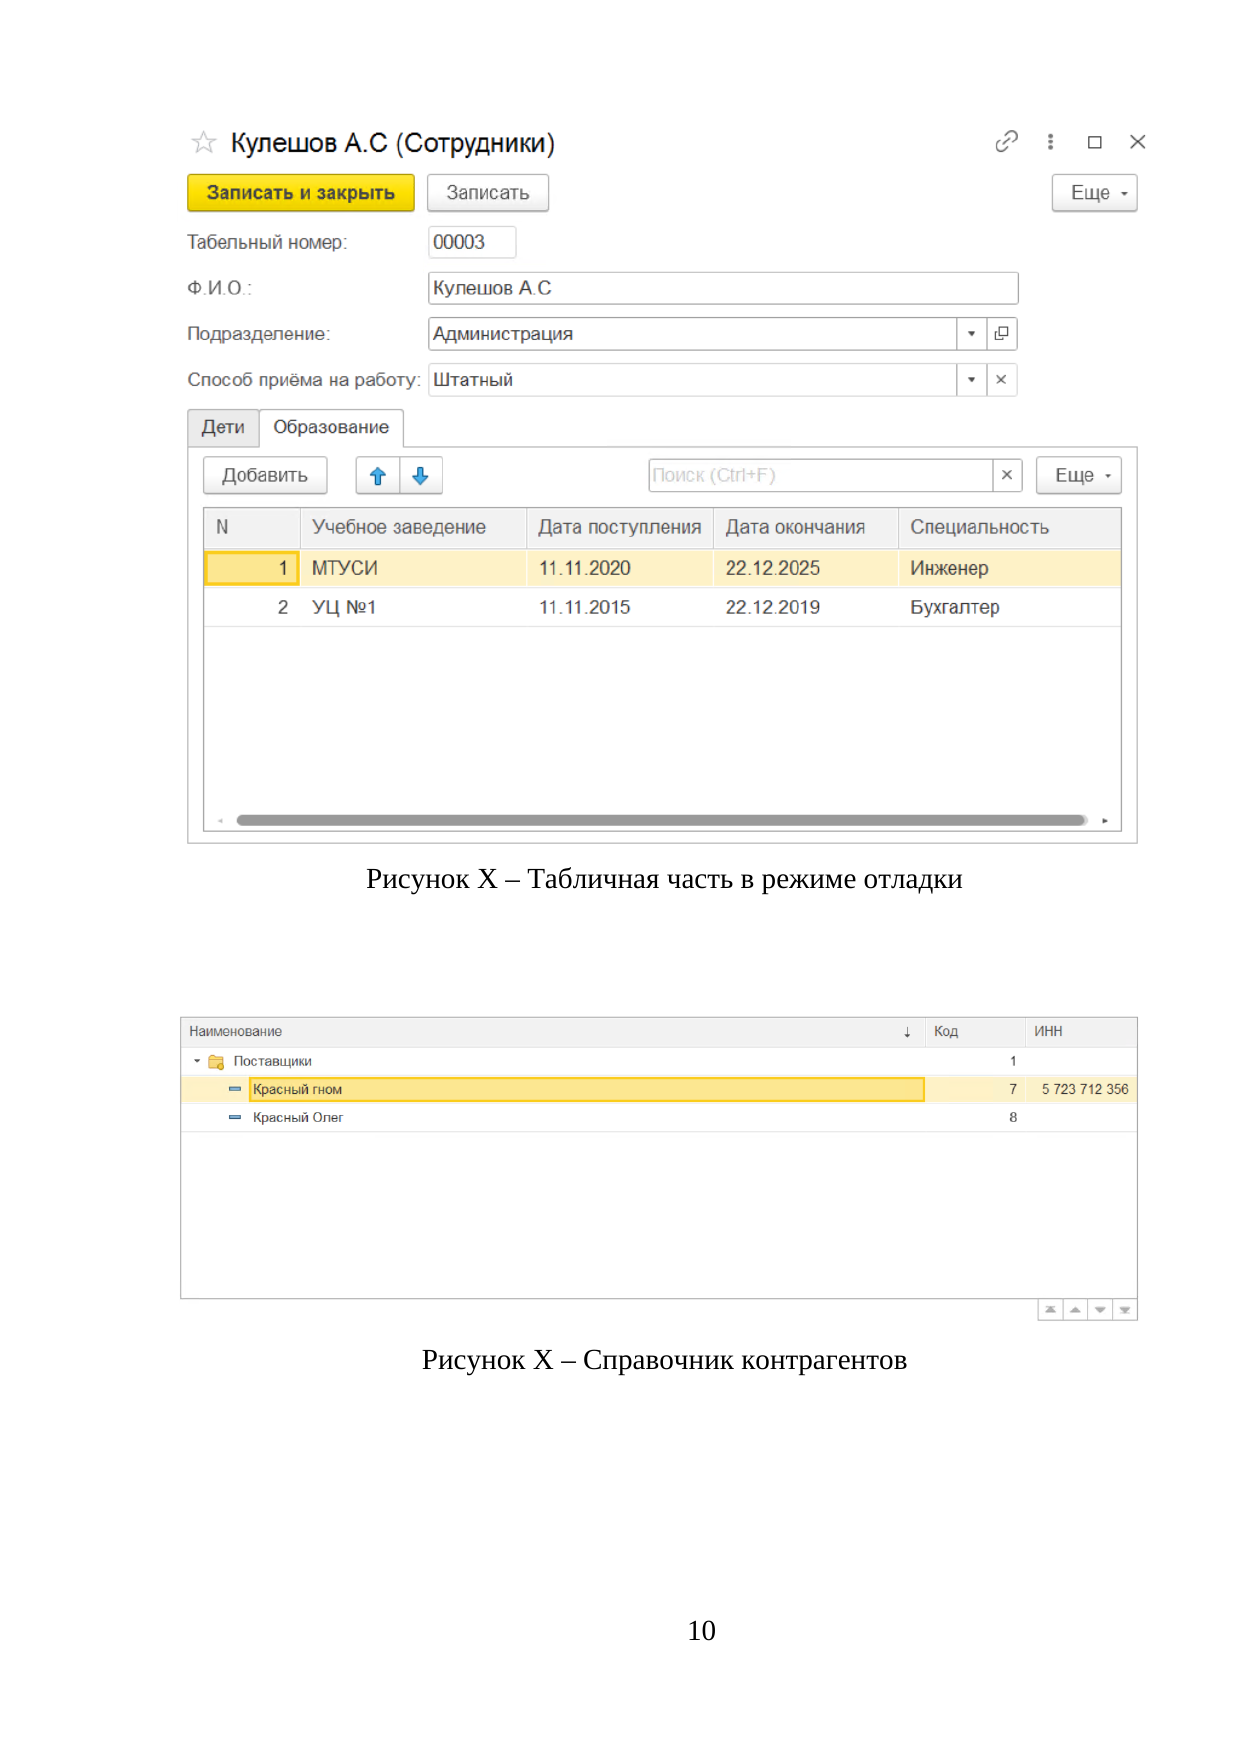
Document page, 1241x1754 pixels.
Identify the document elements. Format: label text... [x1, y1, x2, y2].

text Рисунок X – Табличная часть в режиме отладки [177, 862, 1152, 895]
text Рисунок X – Справочник контрагентов [177, 1342, 1152, 1376]
picture [177, 1012, 1152, 1326]
picture [177, 118, 1152, 845]
